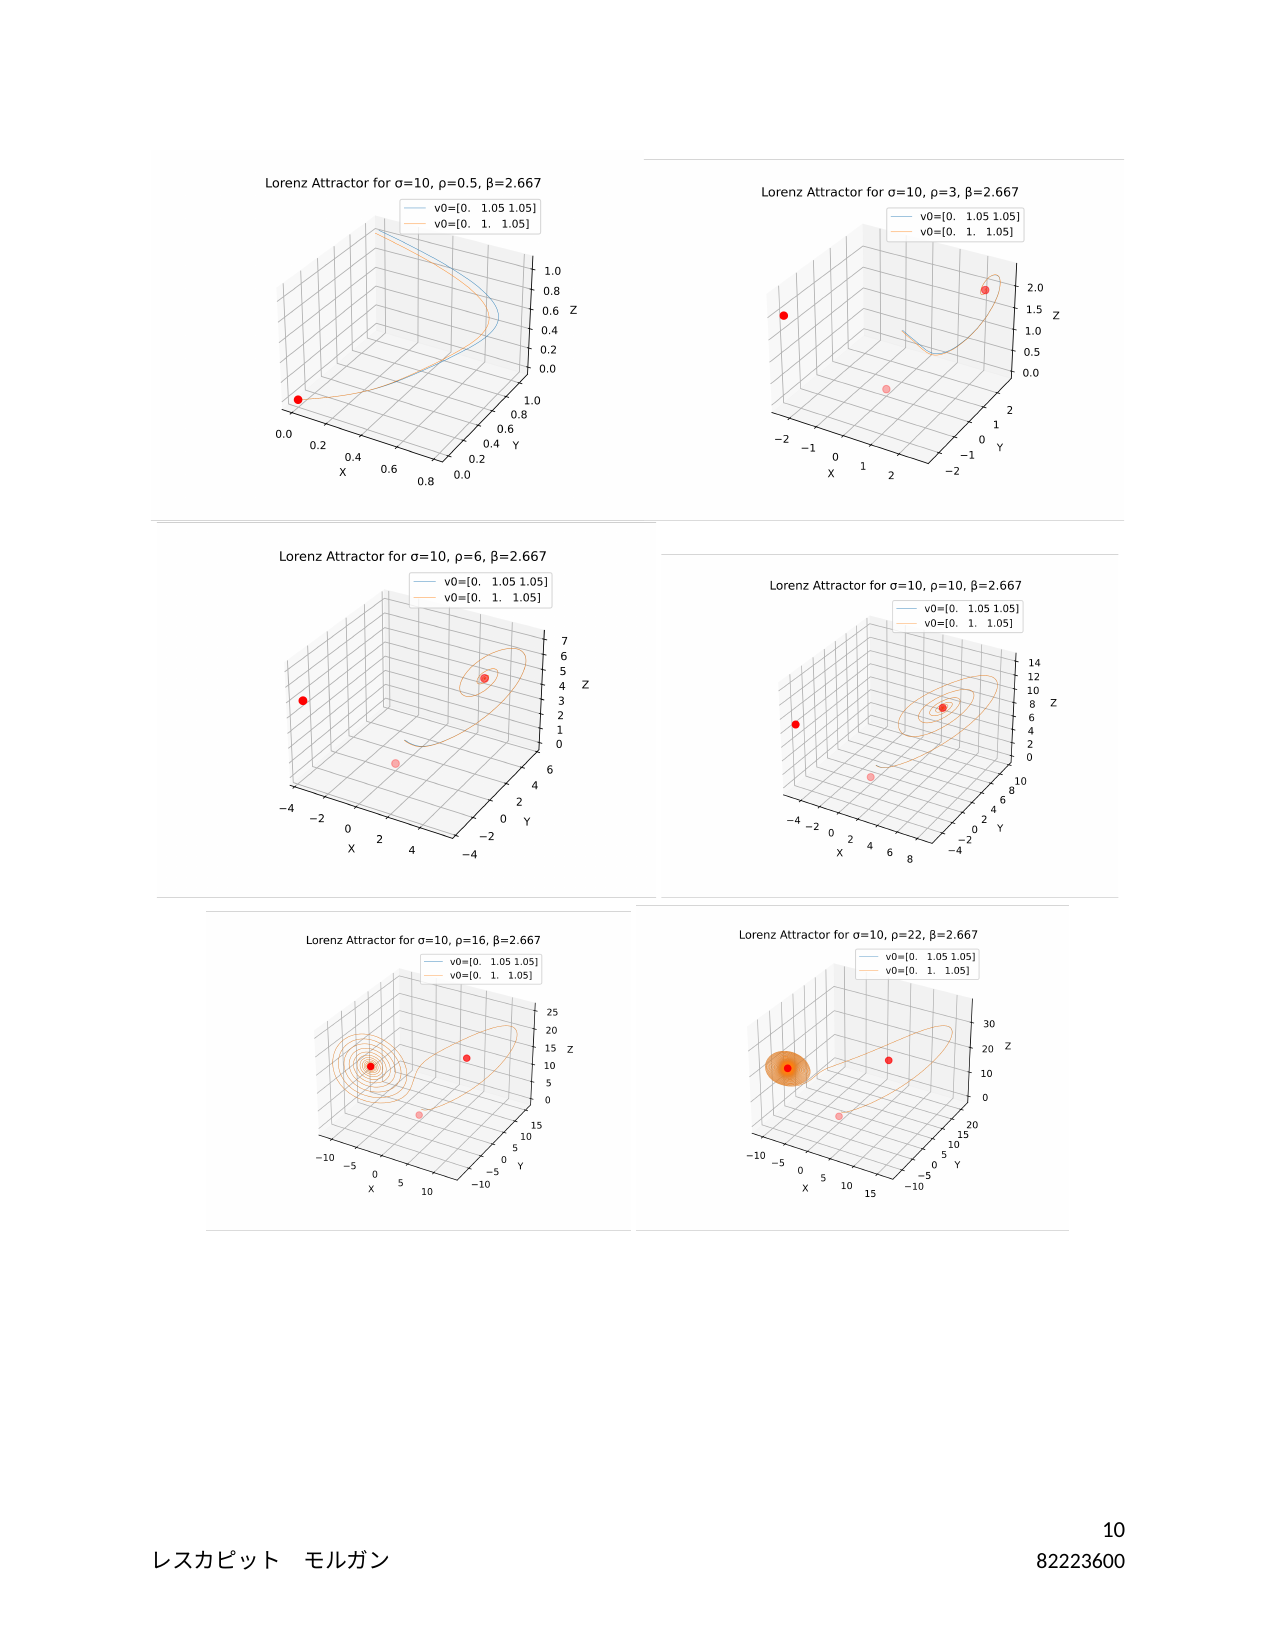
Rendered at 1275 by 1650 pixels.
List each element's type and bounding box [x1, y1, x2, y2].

picture [661, 554, 1119, 898]
picture [150, 150, 1125, 521]
picture [156, 522, 657, 898]
picture [636, 905, 1069, 1231]
picture [206, 911, 631, 1231]
